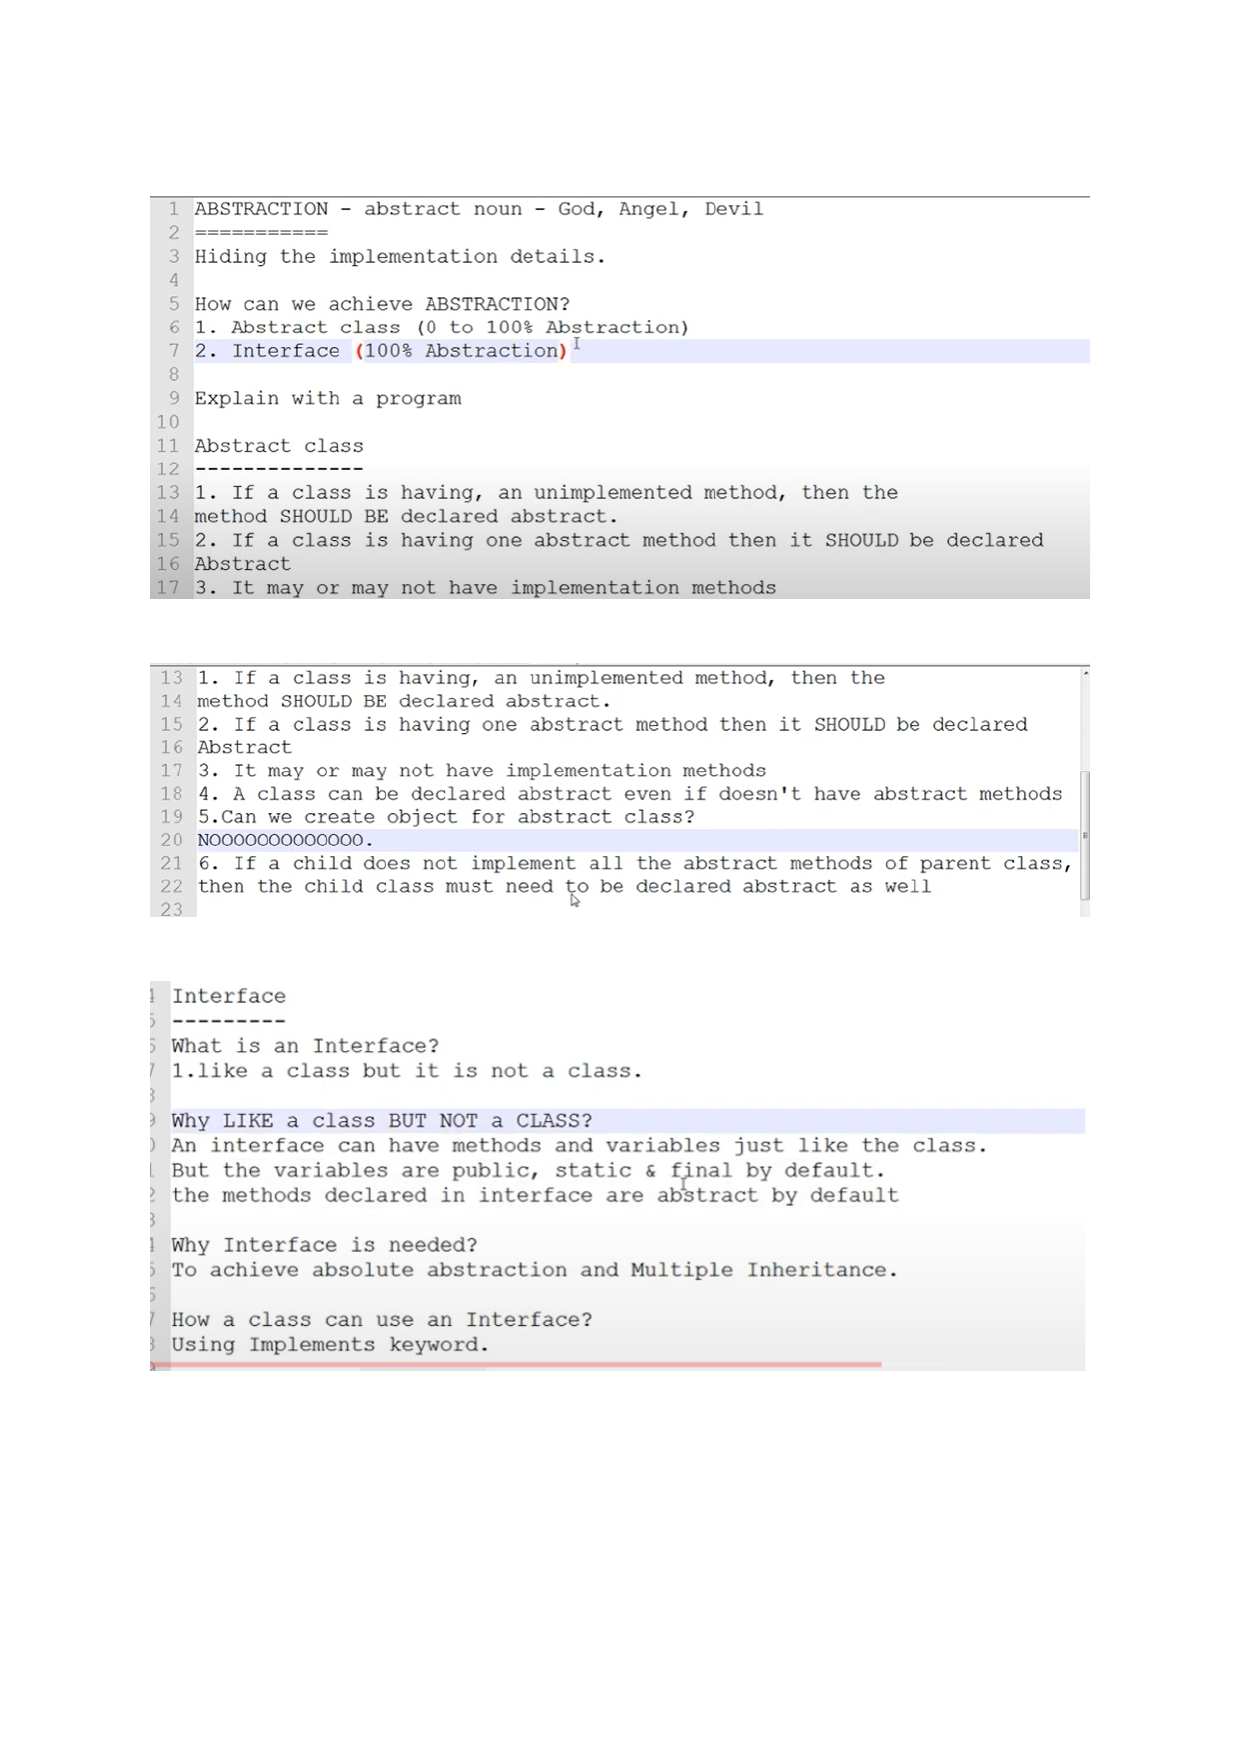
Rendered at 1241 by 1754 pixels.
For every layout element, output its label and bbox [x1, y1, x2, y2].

picture [150, 663, 1091, 917]
picture [150, 981, 1086, 1371]
picture [150, 196, 1091, 599]
